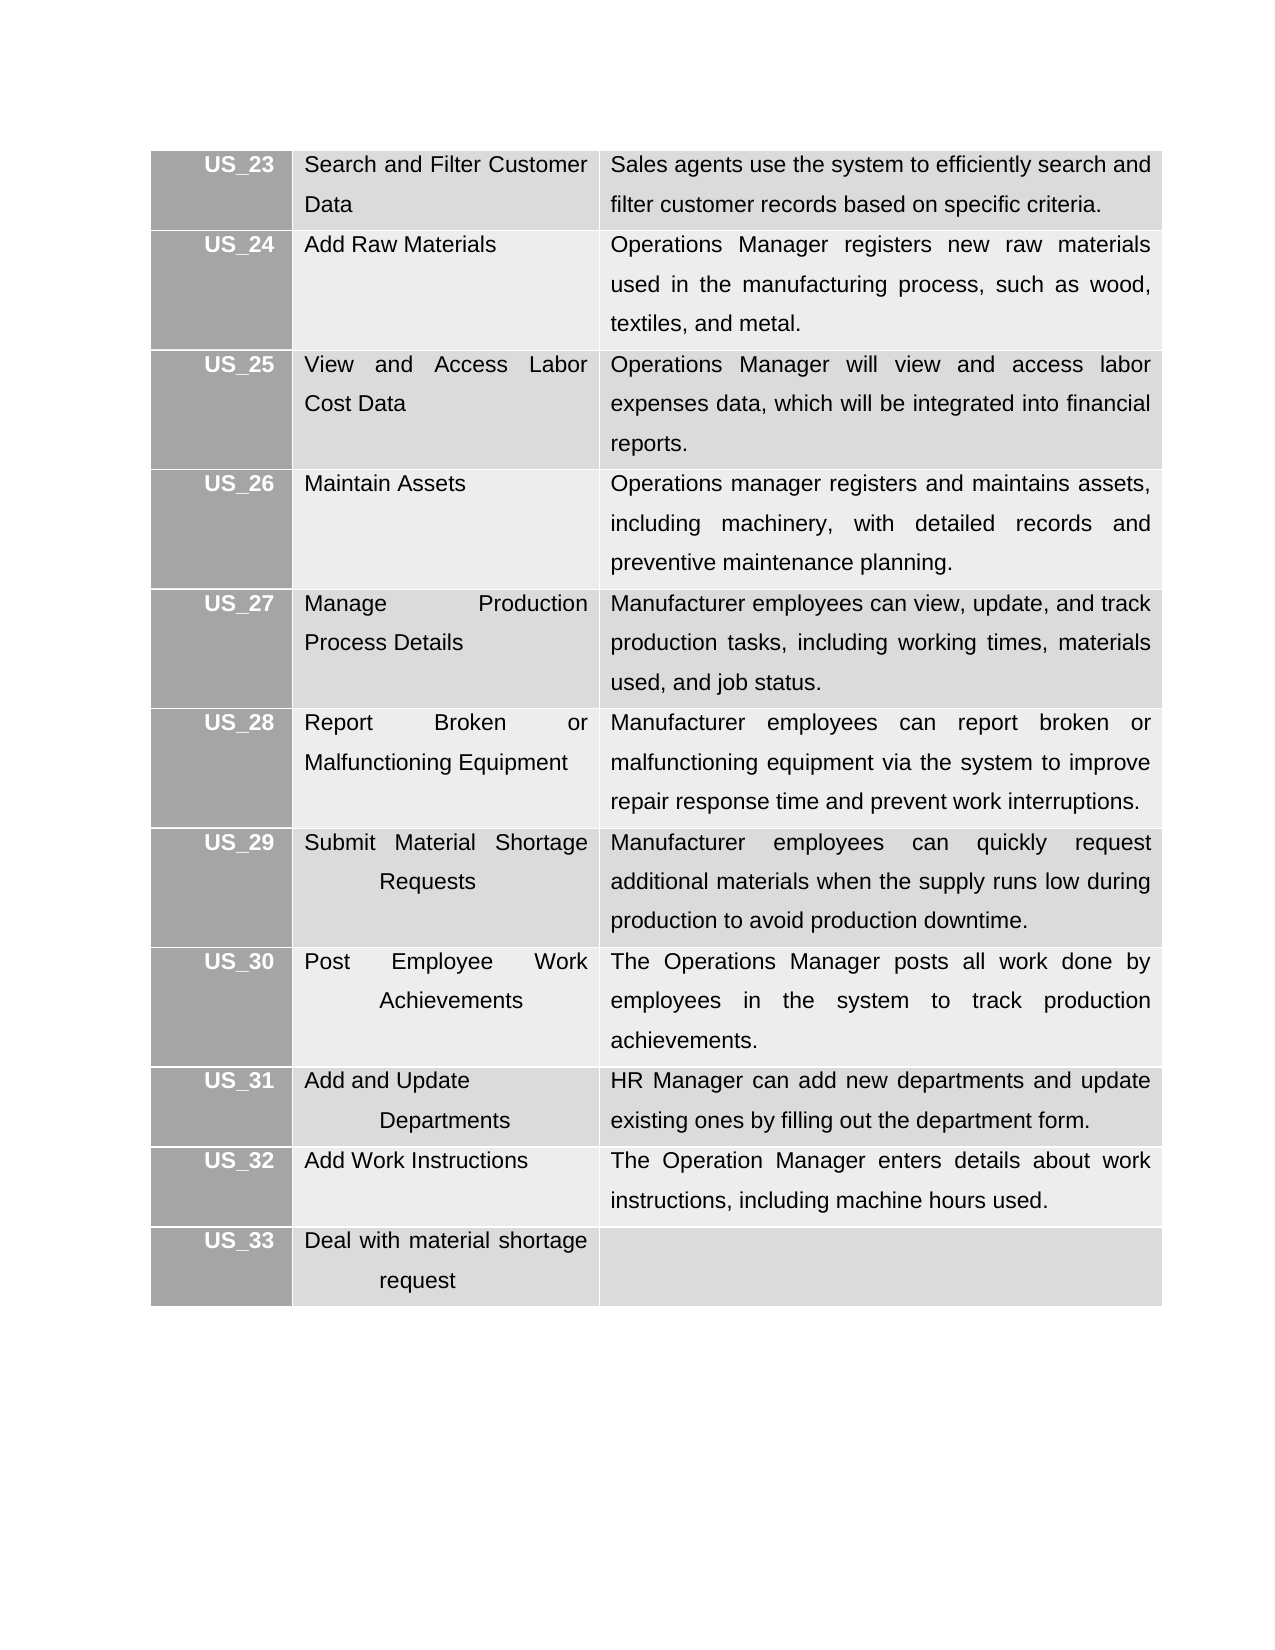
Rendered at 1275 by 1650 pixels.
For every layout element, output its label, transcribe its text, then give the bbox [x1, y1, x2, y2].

table_cell The Operations Manager posts all work done by employees in the system to track production achievements. [600, 948, 1162, 1066]
table_cell [151, 231, 292, 349]
table_cell Search and Filter Customer Data [293, 151, 599, 230]
table_cell [151, 1228, 292, 1306]
table_cell Manufacturer employees can quickly request additional materials when the supply runs low during production to avoid production downtime. [600, 829, 1162, 947]
table_cell Operations manager registers and maintains assets, including machinery, with detailed records and preventive maintenance planning. [600, 470, 1162, 588]
table_cell Add Raw Materials [293, 231, 599, 349]
table_cell Report Broken or Malfunctioning Equipment [293, 709, 599, 827]
table_cell Manage Production Process Details [293, 590, 599, 708]
table_cell Operations Manager will view and access labor expenses data, which will be integrated into financial reports. [600, 351, 1162, 469]
table_cell Post Employee Work Achievements [293, 948, 599, 1066]
table_cell [151, 470, 292, 588]
table_cell Manufacturer employees can view, update, and track production tasks, including working times, materials used, and job status. [600, 590, 1162, 708]
table_cell Sales agents use the system to efficiently search and filter customer records based on specific criteria. [600, 151, 1162, 230]
table_cell View and Access Labor Cost Data [293, 351, 599, 469]
table_cell Manufacturer employees can report broken or malfunctioning equipment via the system to improve repair response time and prevent work interruptions. [600, 709, 1162, 827]
table_cell The Operation Manager enters details about work instructions, including machine hours used. [600, 1148, 1162, 1226]
table_cell [151, 1148, 292, 1226]
table_cell Add and Update Departments [293, 1068, 599, 1146]
table_cell [151, 590, 292, 708]
table_cell [600, 1228, 1162, 1306]
table_cell Deal with material shortage request [293, 1228, 599, 1306]
table_cell HR Manager can add new departments and update existing ones by filling out the department form. [600, 1068, 1162, 1146]
table_cell Operations Manager registers new raw materials used in the manufacturing process, such as wood, textiles, and metal. [600, 231, 1162, 349]
table_cell [151, 948, 292, 1066]
table_cell [151, 1068, 292, 1146]
table_cell [151, 151, 292, 230]
table_cell [151, 709, 292, 827]
table_cell Maintain Assets [293, 470, 599, 588]
table_cell [151, 351, 292, 469]
table_cell Add Work Instructions [293, 1148, 599, 1226]
table_cell Submit Material Shortage Requests [293, 829, 599, 947]
table_cell [151, 829, 292, 947]
